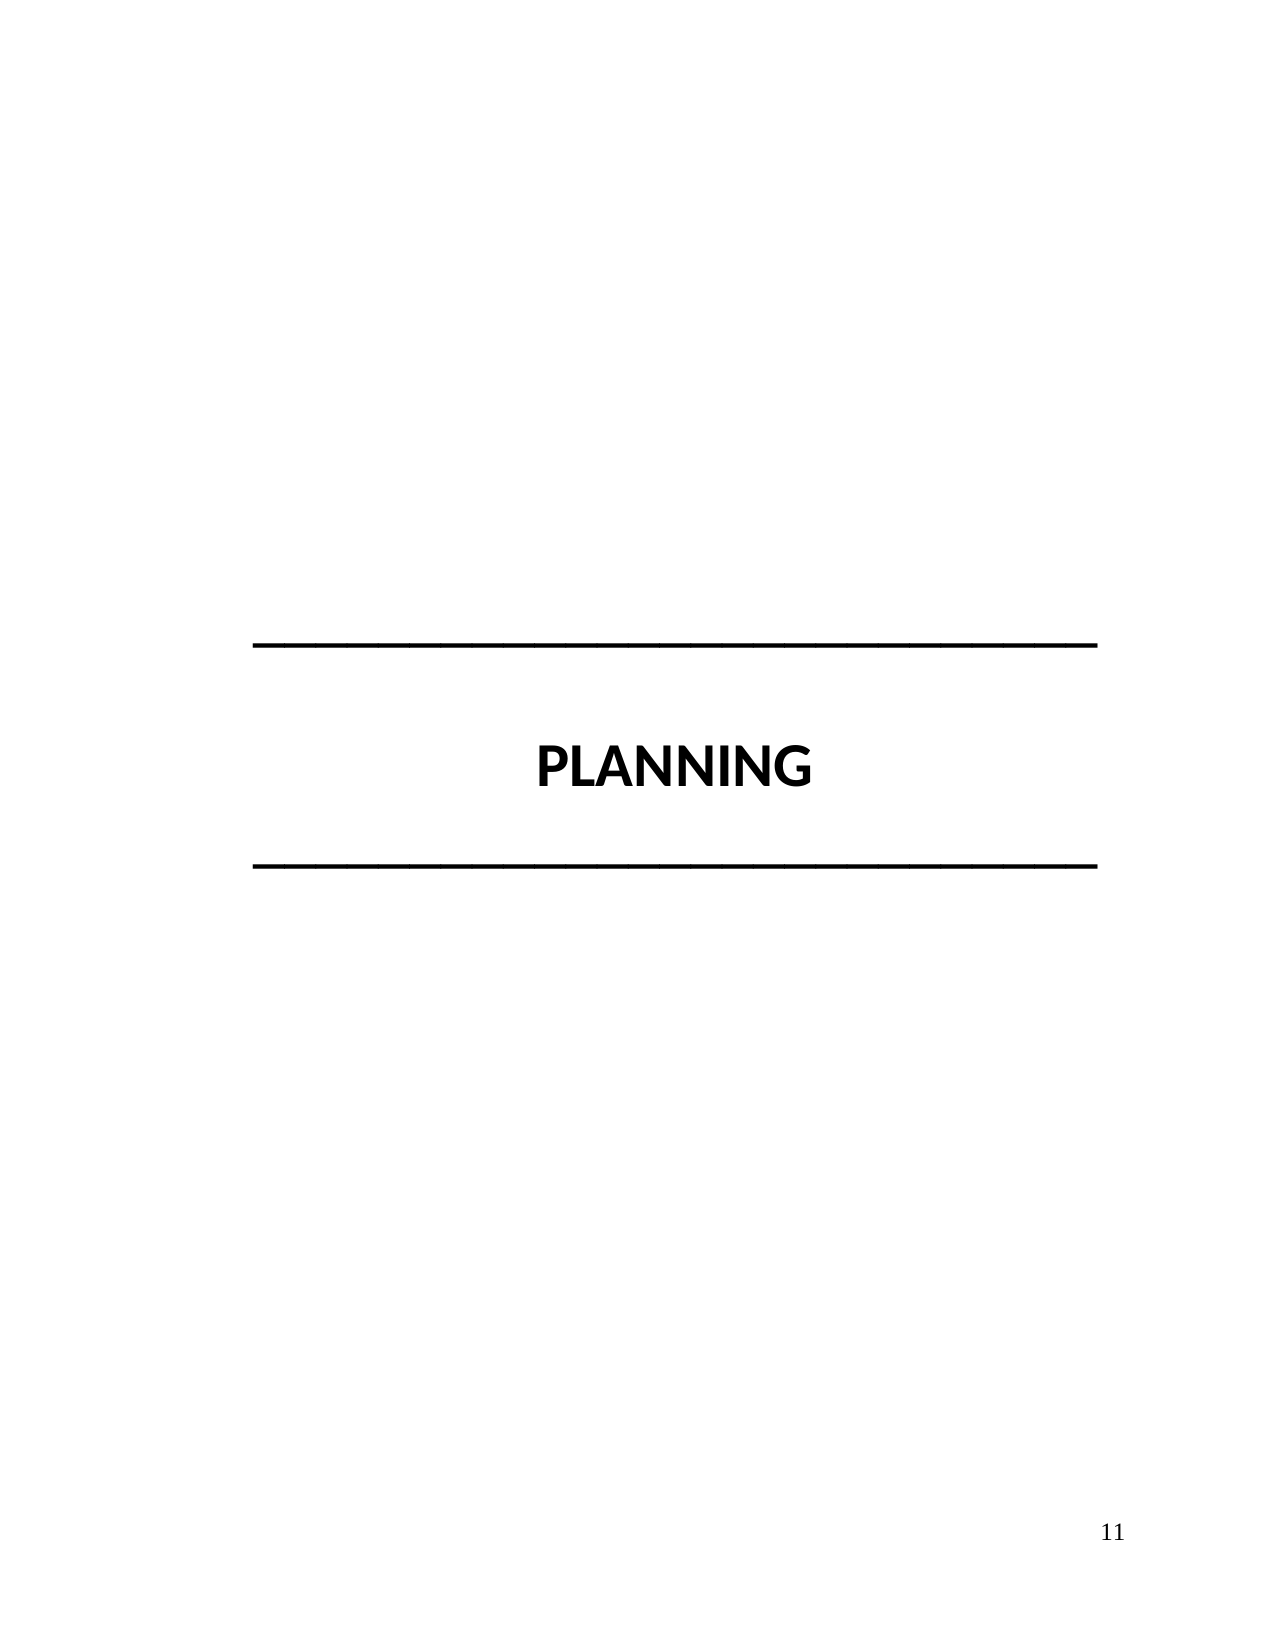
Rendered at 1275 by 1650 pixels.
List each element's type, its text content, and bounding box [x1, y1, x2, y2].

text ___________________________ [225, 802, 1125, 873]
text ___________________________ [225, 581, 1125, 653]
text PLANNING [225, 725, 1125, 802]
